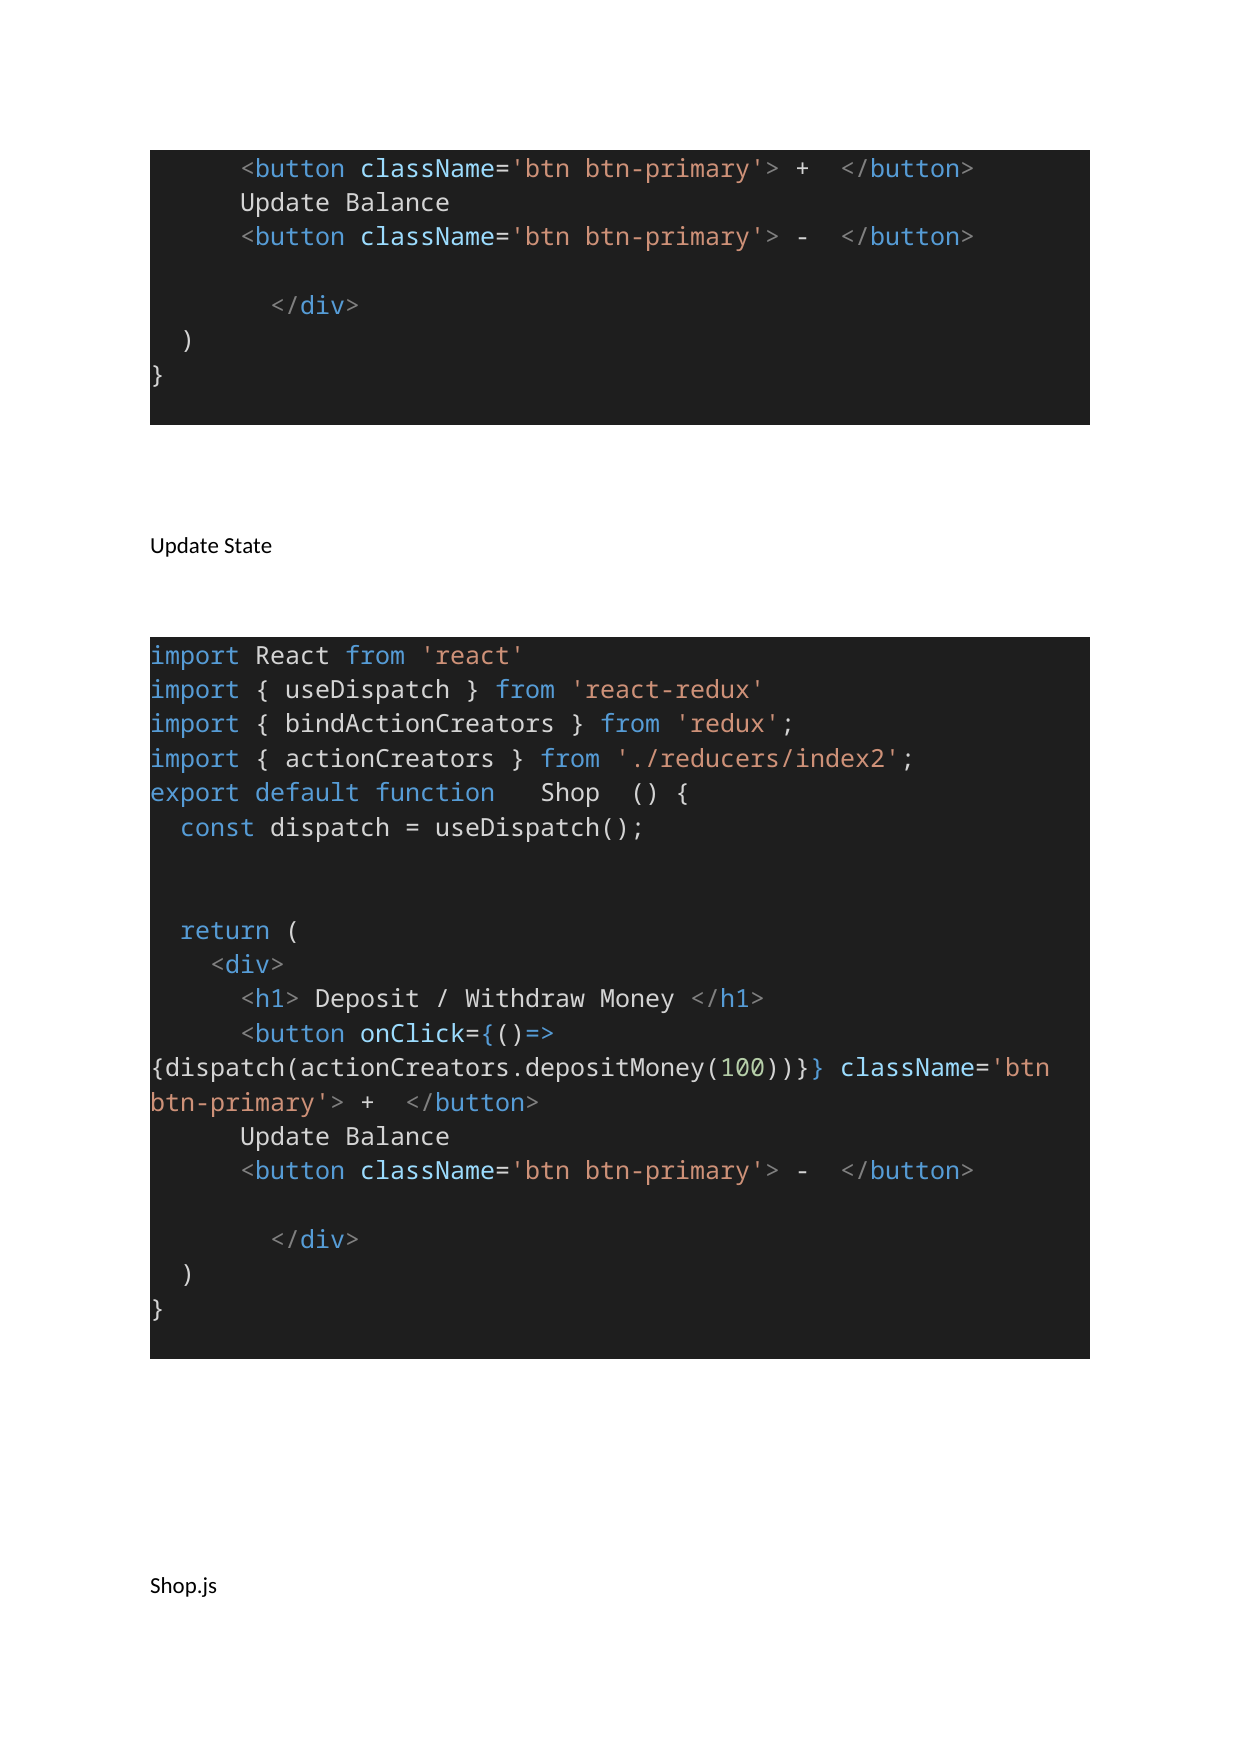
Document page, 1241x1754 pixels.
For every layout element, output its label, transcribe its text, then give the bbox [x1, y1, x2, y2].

text </div> [150, 287, 1090, 322]
text ) [150, 322, 1090, 356]
text import { useDispatch } from 'react-redux' [150, 671, 1090, 706]
text return ( [150, 912, 1090, 946]
text const dispatch = useDispatch(); [150, 809, 1090, 843]
text import { actionCreators } from './reducers/index2'; [150, 740, 1090, 774]
text <button className='btn btn-primary'> - </button> [150, 1153, 1090, 1187]
text Update Balance [150, 184, 1090, 219]
text import React from 'react' [150, 637, 1090, 671]
text <button onClick={()=> {dispatch(actionCreators.depositMoney(100))}} className='btn btn-primary'> + </button> [150, 1015, 1090, 1118]
text Shop.js [150, 1571, 1090, 1599]
text Update State [150, 531, 1090, 559]
text <button className='btn btn-primary'> - </button> [150, 219, 1090, 253]
text Update Balance [150, 1118, 1090, 1153]
text <button className='btn btn-primary'> + </button> [150, 150, 1090, 184]
text ) [150, 1256, 1090, 1290]
text import { bindActionCreators } from 'redux'; [150, 706, 1090, 740]
text <div> [150, 946, 1090, 981]
text </div> [150, 1221, 1090, 1256]
text <h1> Deposit / Withdraw Money </h1> [150, 981, 1090, 1015]
text } [150, 1290, 1090, 1324]
text } [150, 356, 1090, 391]
text export default function Shop () { [150, 774, 1090, 809]
